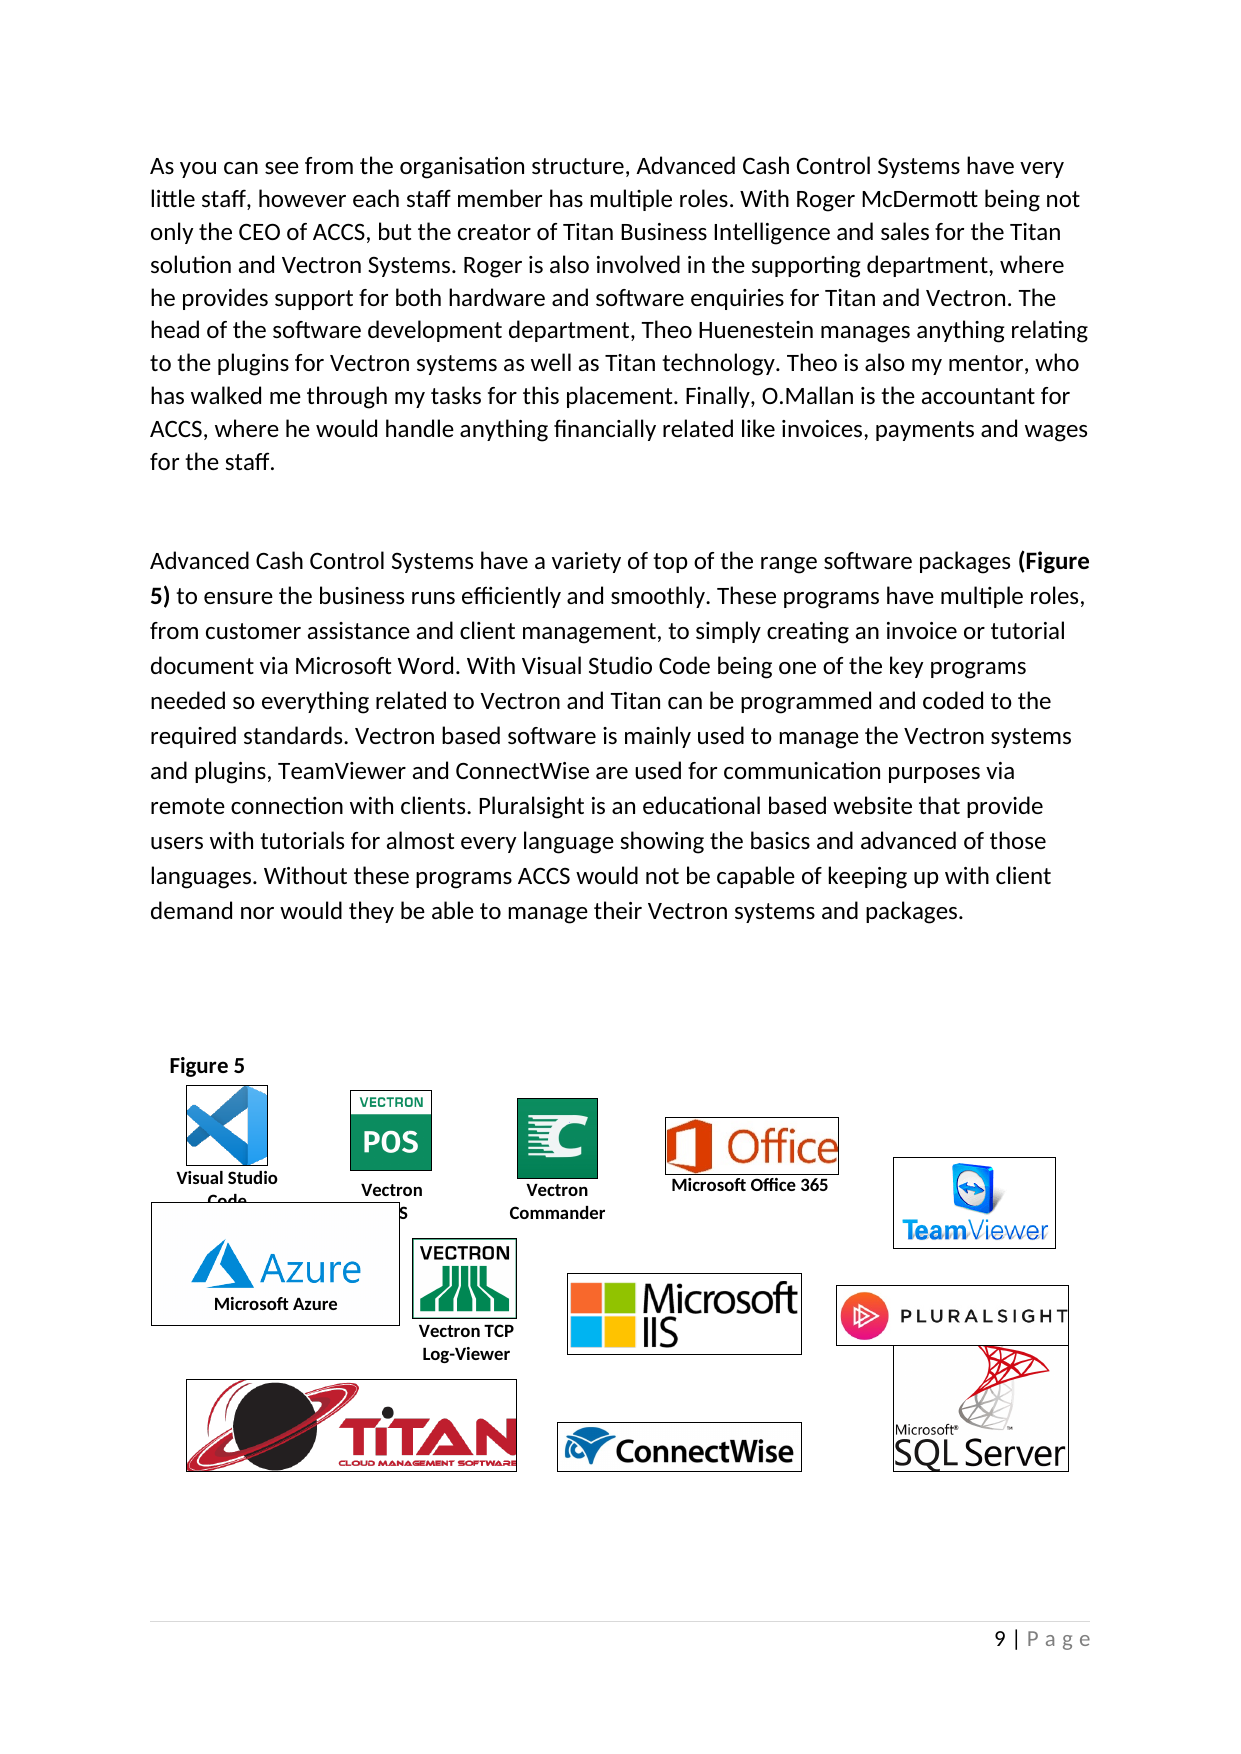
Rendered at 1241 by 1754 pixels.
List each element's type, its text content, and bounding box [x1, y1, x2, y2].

picture [666, 1118, 838, 1174]
picture [568, 1274, 801, 1354]
picture [152, 1203, 399, 1325]
picture [187, 1380, 516, 1471]
picture [894, 1158, 1055, 1248]
picture [837, 1286, 1068, 1345]
text As you can see from the organisation structure, Advanced Cash Control Systems have very little staff, however each staff member has multiple roles. With Roger McDermott being not only the CEO of ACCS, but the creator of Titan Business Intelligence and sales for the Titan solution and Vectron Systems. Roger is also involved in the supporting department, where he provides support for both hardware and software enquiries for Titan and Vectron. The head of the software development department, Theo Huenestein manages anything relating to the plugins for Vectron systems as well as Titan technology. Theo is also my mentor, who has walked me through my tasks for this placement. Finally, O.Mallan is the accountant for ACCS, where he would handle anything financially related like invoices, payments and wages for the staff. [150, 150, 1090, 477]
picture [518, 1099, 597, 1178]
picture [894, 1346, 1068, 1471]
picture [187, 1086, 267, 1165]
picture [413, 1239, 516, 1318]
text Advanced Cash Control Systems have a variety of top of the range software packages (Figure 5) to ensure the business runs efficiently and smoothly. These programs have multiple roles, from customer assistance and client management, to simply creating an invoice or tutorial document via Microsoft Word. With Visual Studio Code being one of the key programs needed so everything related to Vectron and Titan can be programmed and coded to the required standards. Vectron based software is mainly used to manage the Vectron systems and plugins, TeamViewer and ConnectWise are used for communication purposes via remote connection with clients. Pluralsight is an educational based website that provide users with tutorials for almost every language showing the basics and advanced of those languages. Without these programs ACCS would not be capable of keeping up with client demand nor would they be able to manage their Vectron systems and packages. [150, 545, 1090, 926]
picture [558, 1423, 801, 1471]
picture [351, 1091, 431, 1170]
